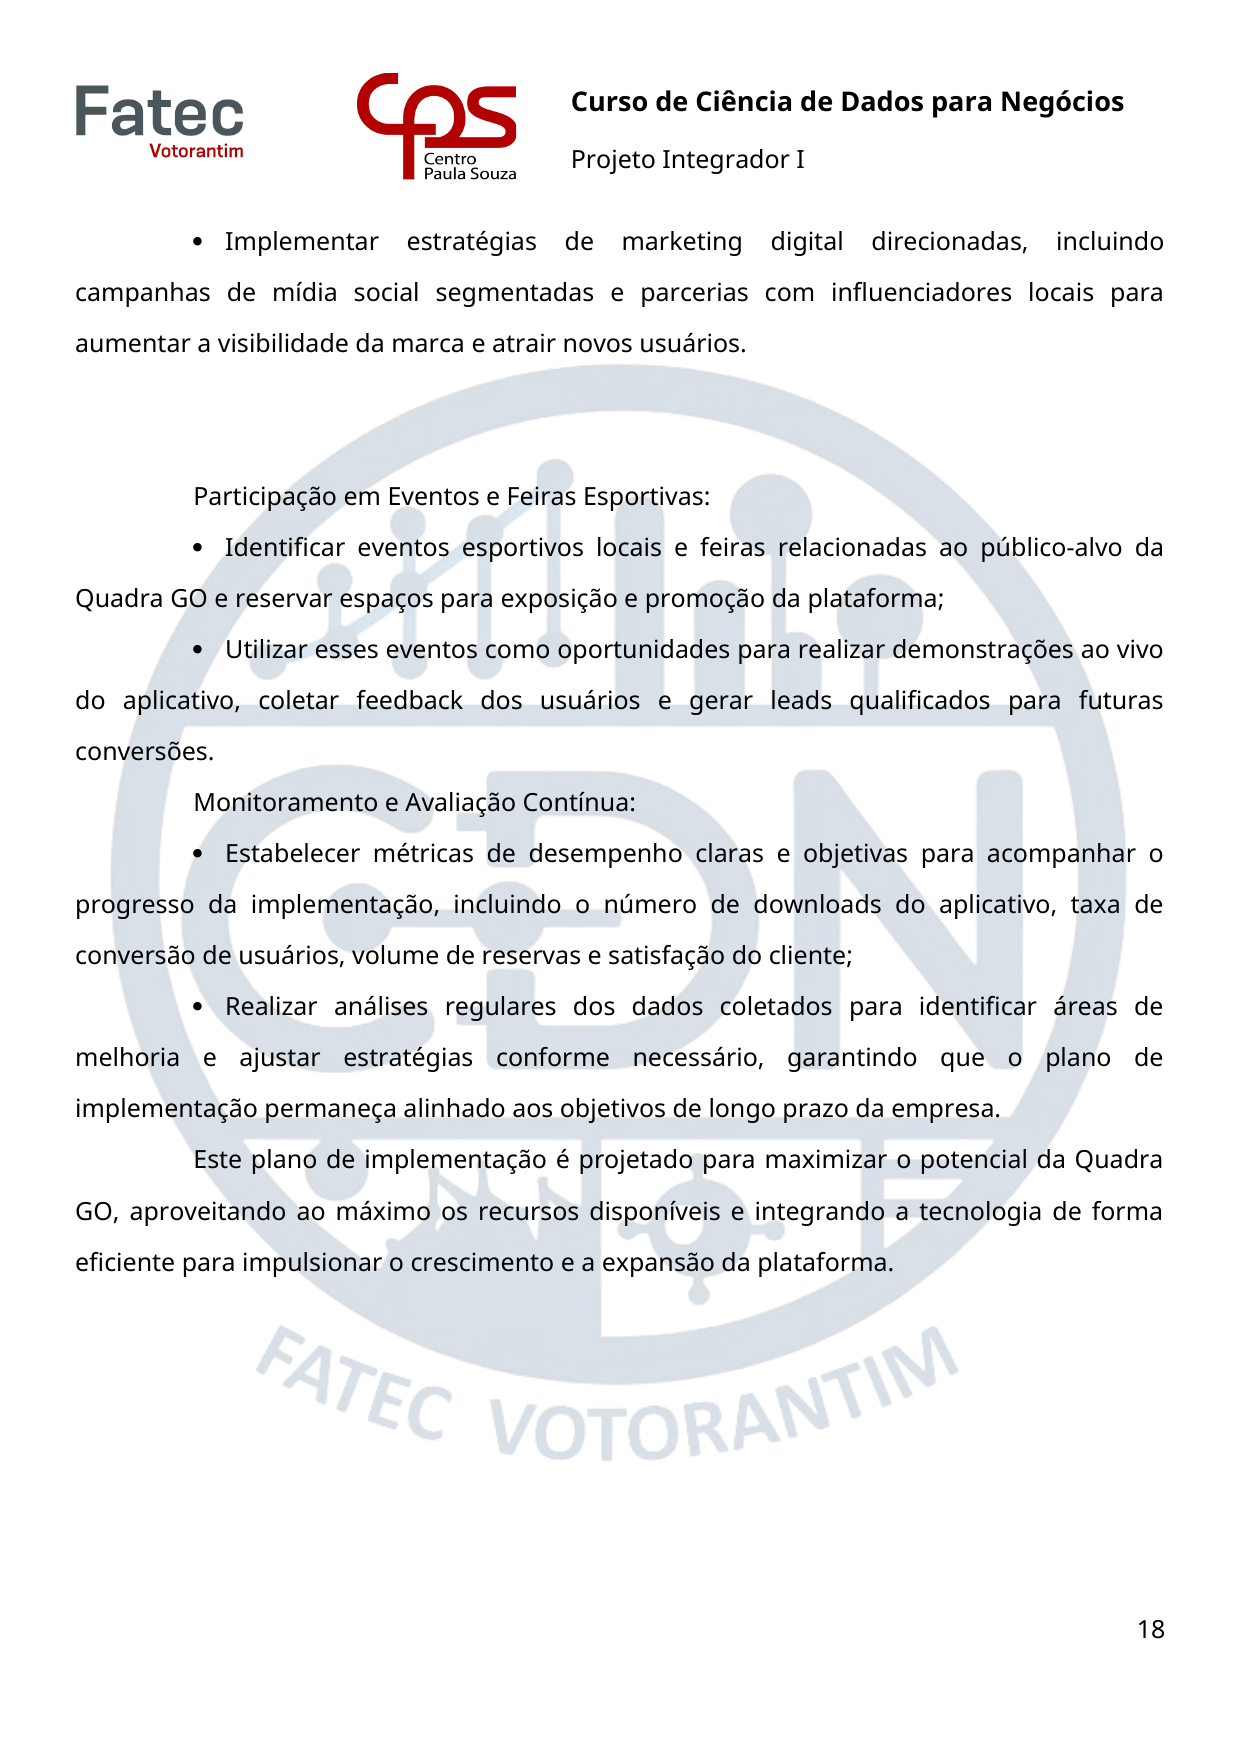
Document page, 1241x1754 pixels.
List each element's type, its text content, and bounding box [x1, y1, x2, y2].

list Implementar estratégias de marketing digital direcionadas, incluindo campanhas de mídia social segmentadas e parcerias com influenciadores locais para aumentar a visibilidade da marca e atrair novos usuários. [75, 223, 1165, 359]
list Identificar eventos esportivos locais e feiras relacionadas ao público-alvo da Quadra GO e reservar espaços para exposição e promoção da plataforma; [75, 530, 1165, 615]
list Utilizar esses eventos como oportunidades para realizar demonstrações ao vivo do aplicativo, coletar feedback dos usuários e gerar leads qualificados para futuras conversões. [75, 632, 1165, 768]
text Este plano de implementação é projetado para maximizar o potencial da Quadra GO, aproveitando ao máximo os recursos disponíveis e integrando a tecnologia de forma eficiente para impulsionar o crescimento e a expansão da plataforma. [75, 1142, 1165, 1278]
text Participação em Eventos e Feiras Esportivas: [75, 479, 1165, 513]
list Realizar análises regulares dos dados coletados para identificar áreas de melhoria e ajustar estratégias conforme necessário, garantindo que o plano de implementação permaneça alinhado aos objetivos de longo prazo da empresa. [75, 989, 1165, 1125]
picture [75, 73, 517, 190]
text Monitoramento e Avaliação Contínua: [75, 785, 1165, 819]
list Estabelecer métricas de desempenho claras e objetivas para acompanhar o progresso da implementação, incluindo o número de downloads do aplicativo, taxa de conversão de usuários, volume de reservas e satisfação do cliente; [75, 836, 1165, 972]
